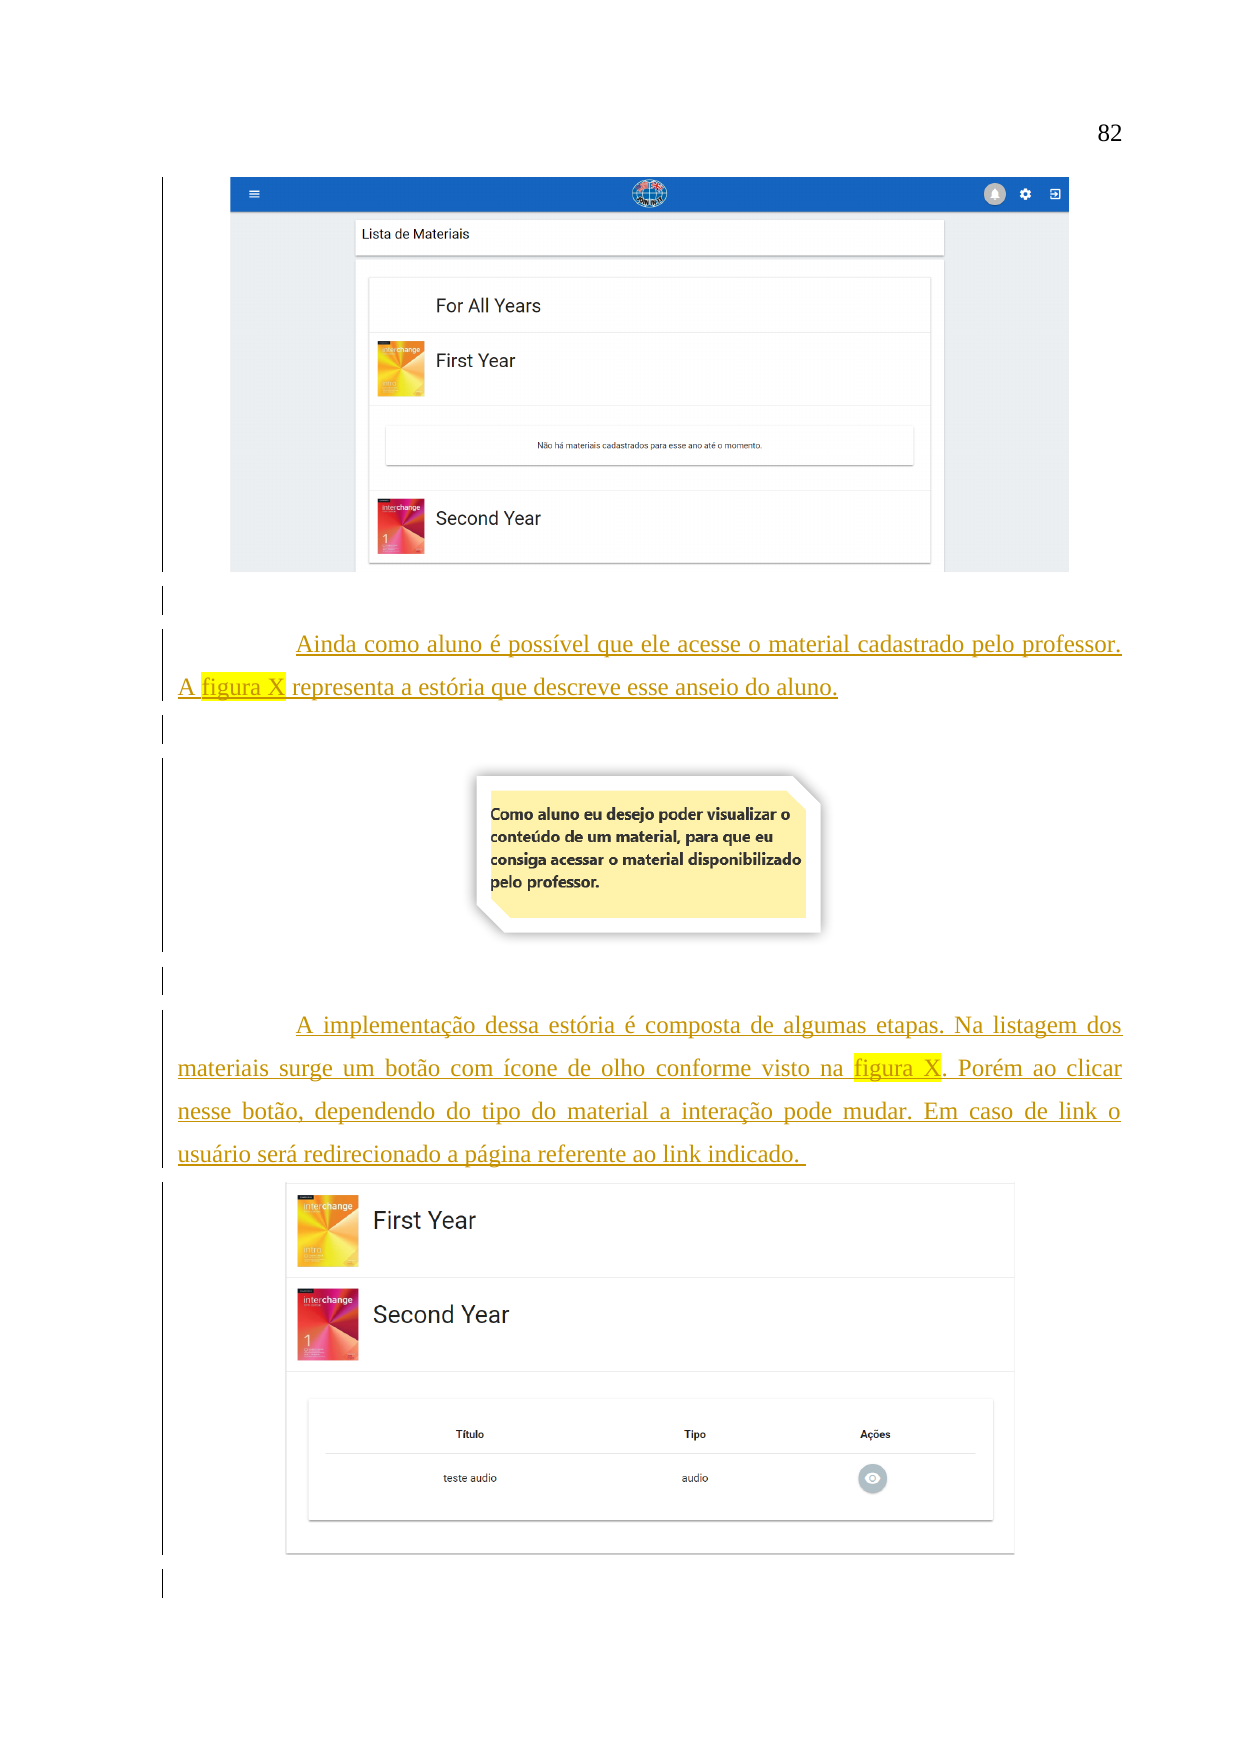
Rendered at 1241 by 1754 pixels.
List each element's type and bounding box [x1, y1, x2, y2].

picture [284, 1182, 1015, 1555]
picture [230, 177, 1069, 572]
picture [492, 791, 806, 918]
